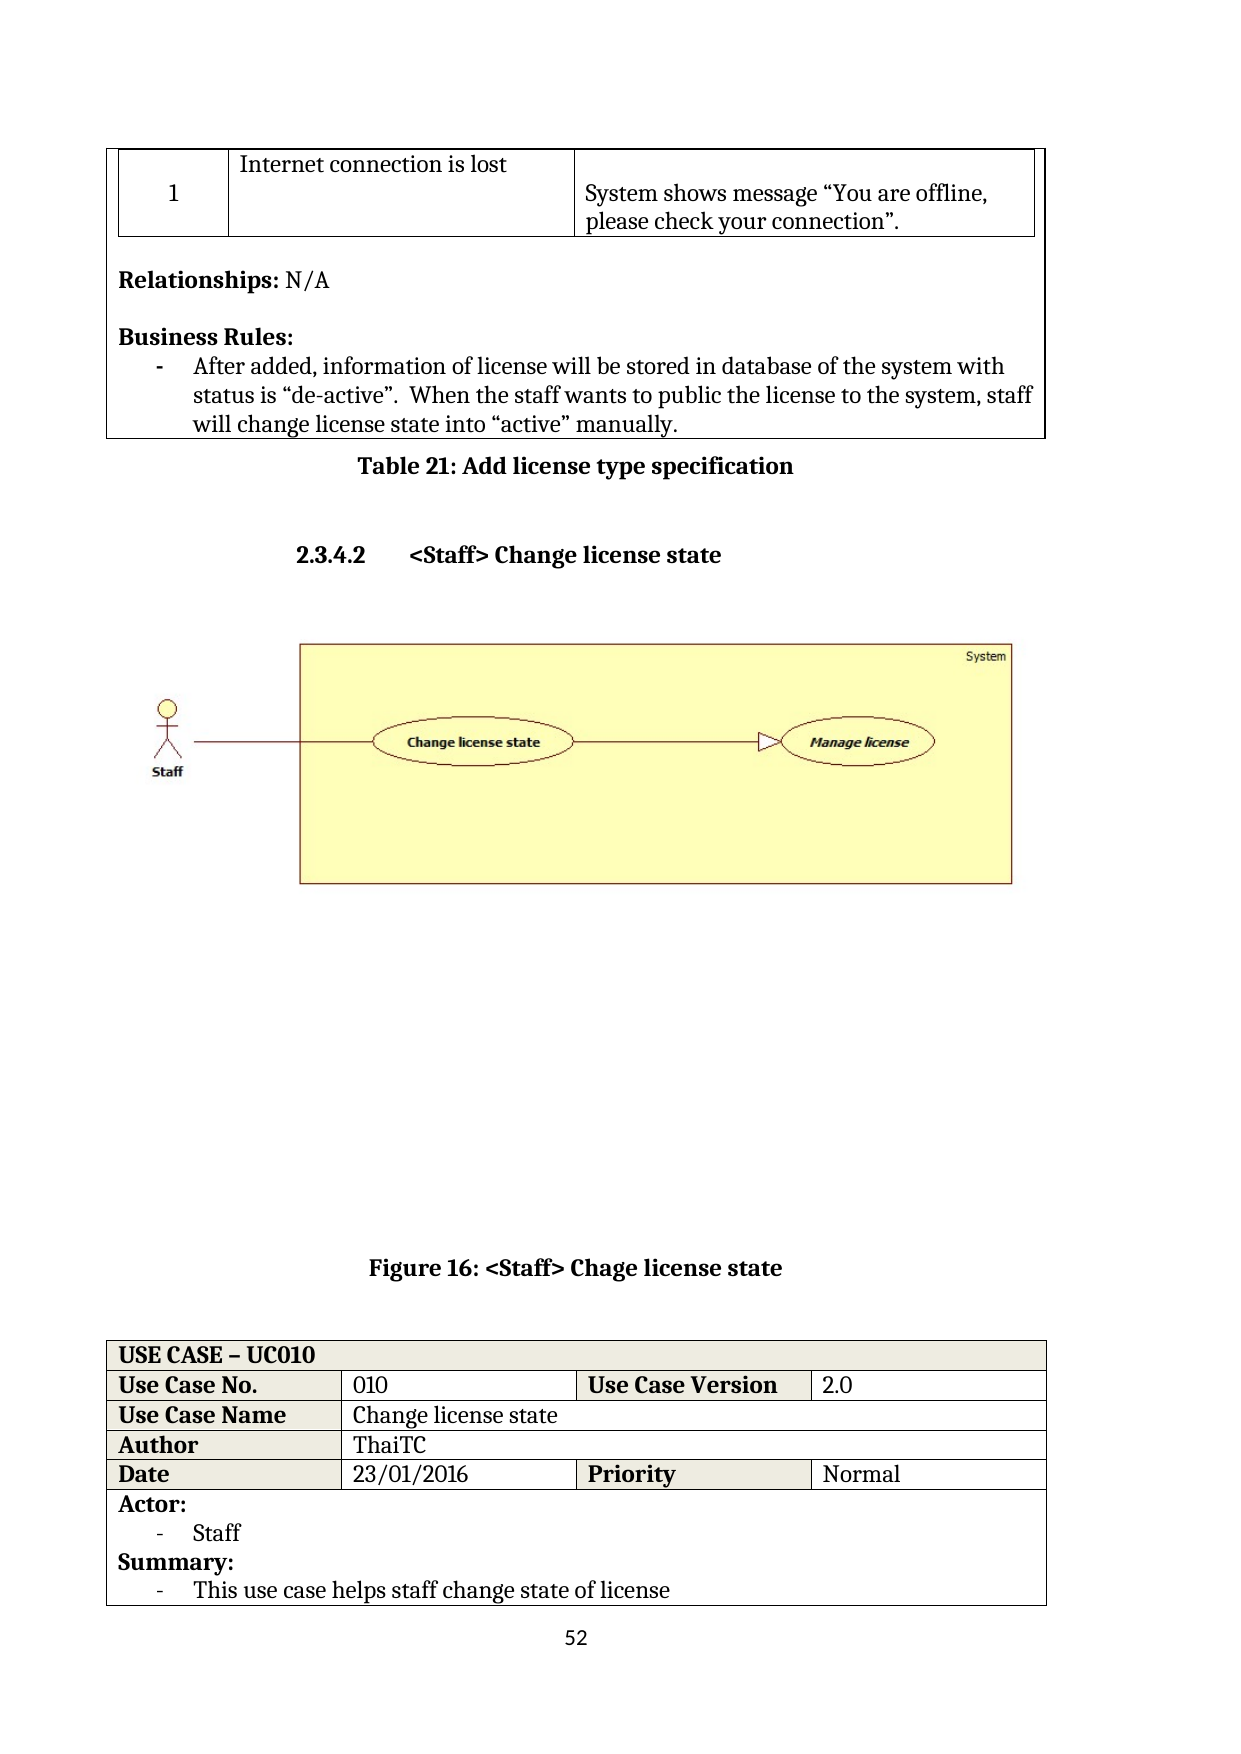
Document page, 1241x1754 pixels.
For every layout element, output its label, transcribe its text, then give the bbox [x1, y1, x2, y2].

table_cell ThaiTC [342, 1431, 1046, 1459]
table_cell Priority [577, 1460, 811, 1489]
table_cell Use Case Version [577, 1371, 811, 1400]
table_cell Normal [812, 1460, 1046, 1489]
text Figure 16: <Staff> Chage license state [118, 1254, 1033, 1283]
table_cell 23/01/2016 [342, 1460, 576, 1489]
table_cell 010 [342, 1371, 576, 1400]
subtitle <Staff> Change license state [296, 541, 1033, 569]
table_cell Author [107, 1431, 341, 1459]
table_cell Change license state [342, 1401, 1046, 1429]
table_cell Date [107, 1460, 341, 1489]
picture [118, 621, 1035, 907]
table_header USE CASE – UC010 [107, 1341, 1046, 1370]
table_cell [107, 149, 1044, 438]
table_cell 2.0 [812, 1371, 1046, 1400]
table_cell Use Case No. [107, 1371, 341, 1400]
table_cell Use Case Name [107, 1401, 341, 1429]
list Table 21: Add license type specification [118, 452, 1033, 481]
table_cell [107, 1490, 1046, 1605]
